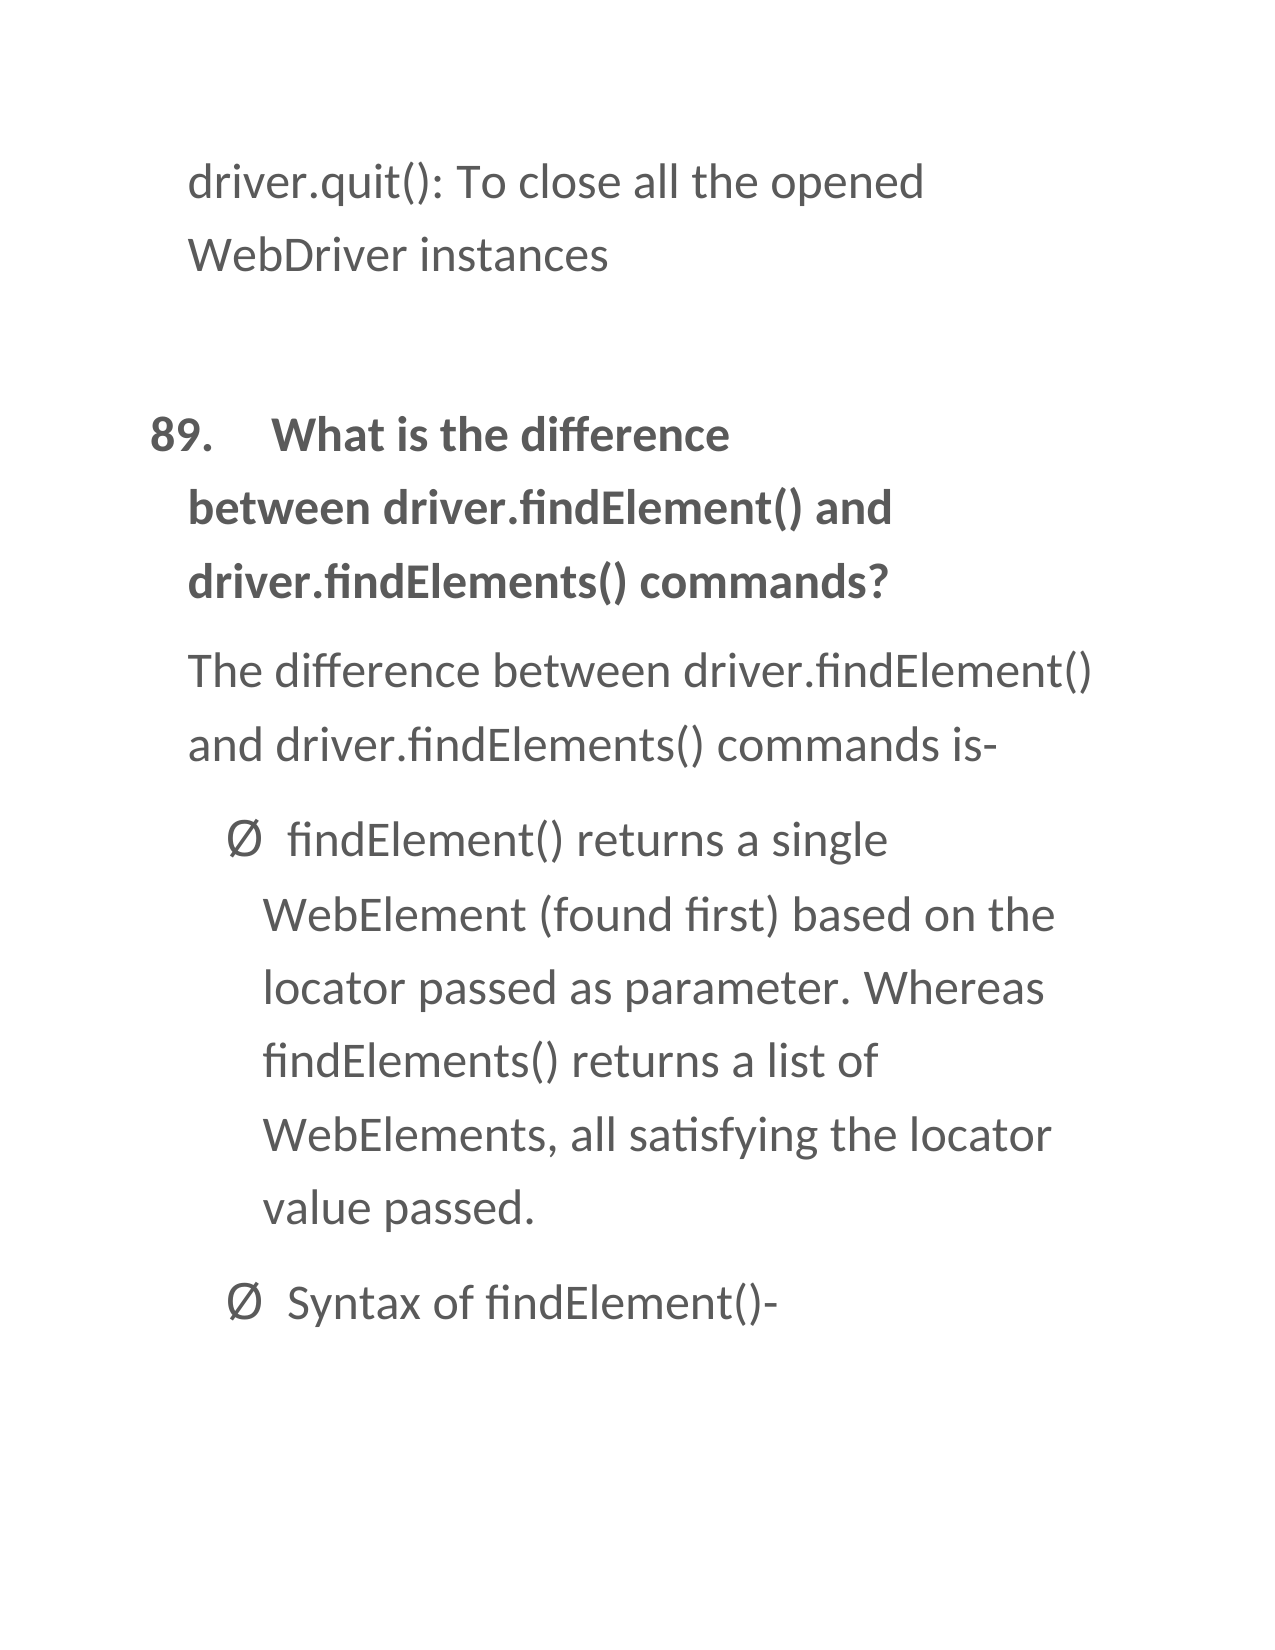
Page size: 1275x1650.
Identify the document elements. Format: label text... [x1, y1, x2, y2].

text driver.quit(): To close all the opened WebDriver instances [187, 150, 1125, 284]
text Ø Syntax of findElement()- [225, 1266, 1125, 1334]
text The difference between driver.findElement() and driver.findElements() commands is- [187, 639, 1125, 774]
text Ø findElement() returns a single WebElement (found first) based on the locator passed as parameter. Whereas findElements() returns a list of WebElements, all satisfying the locator value passed. [225, 802, 1125, 1237]
text 89. What is the difference between driver.findElement() and driver.findElements() commands? [150, 403, 1125, 611]
